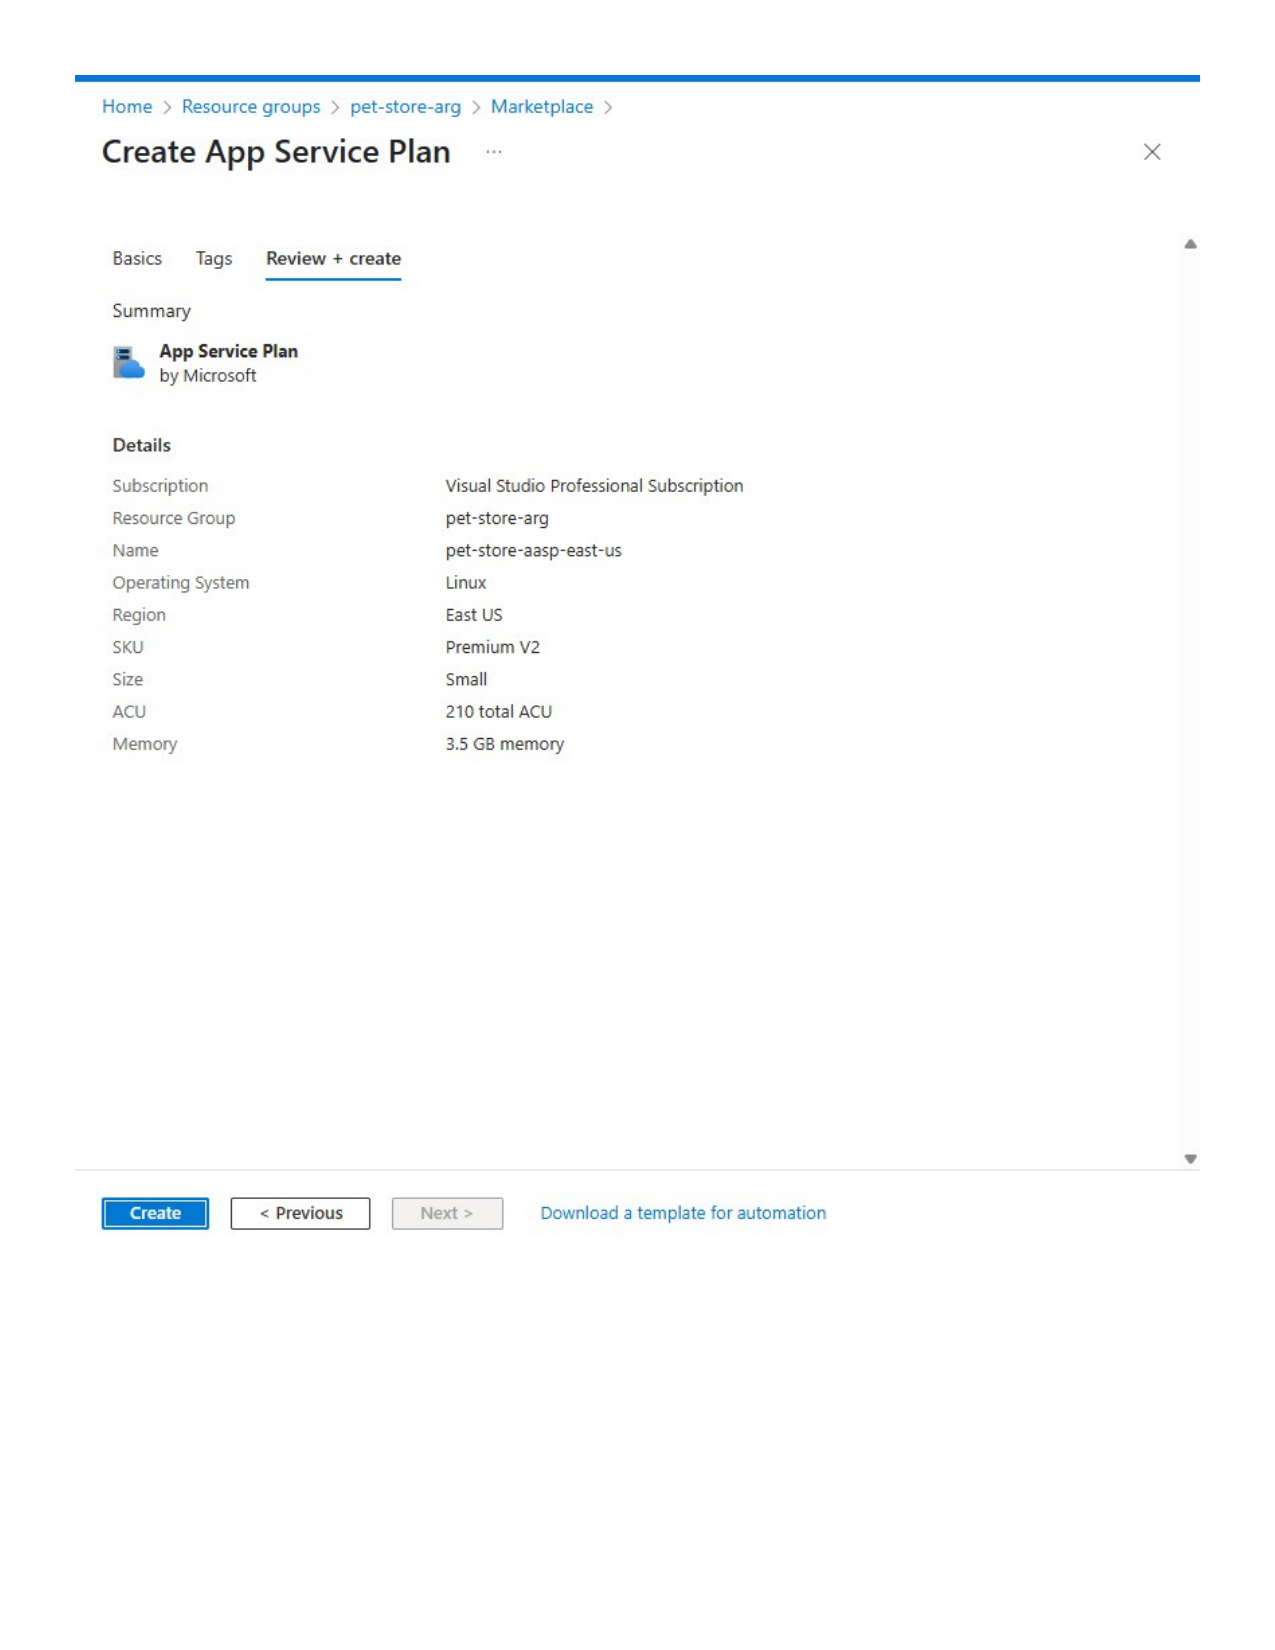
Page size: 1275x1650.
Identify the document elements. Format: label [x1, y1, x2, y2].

picture [75, 75, 1200, 1238]
